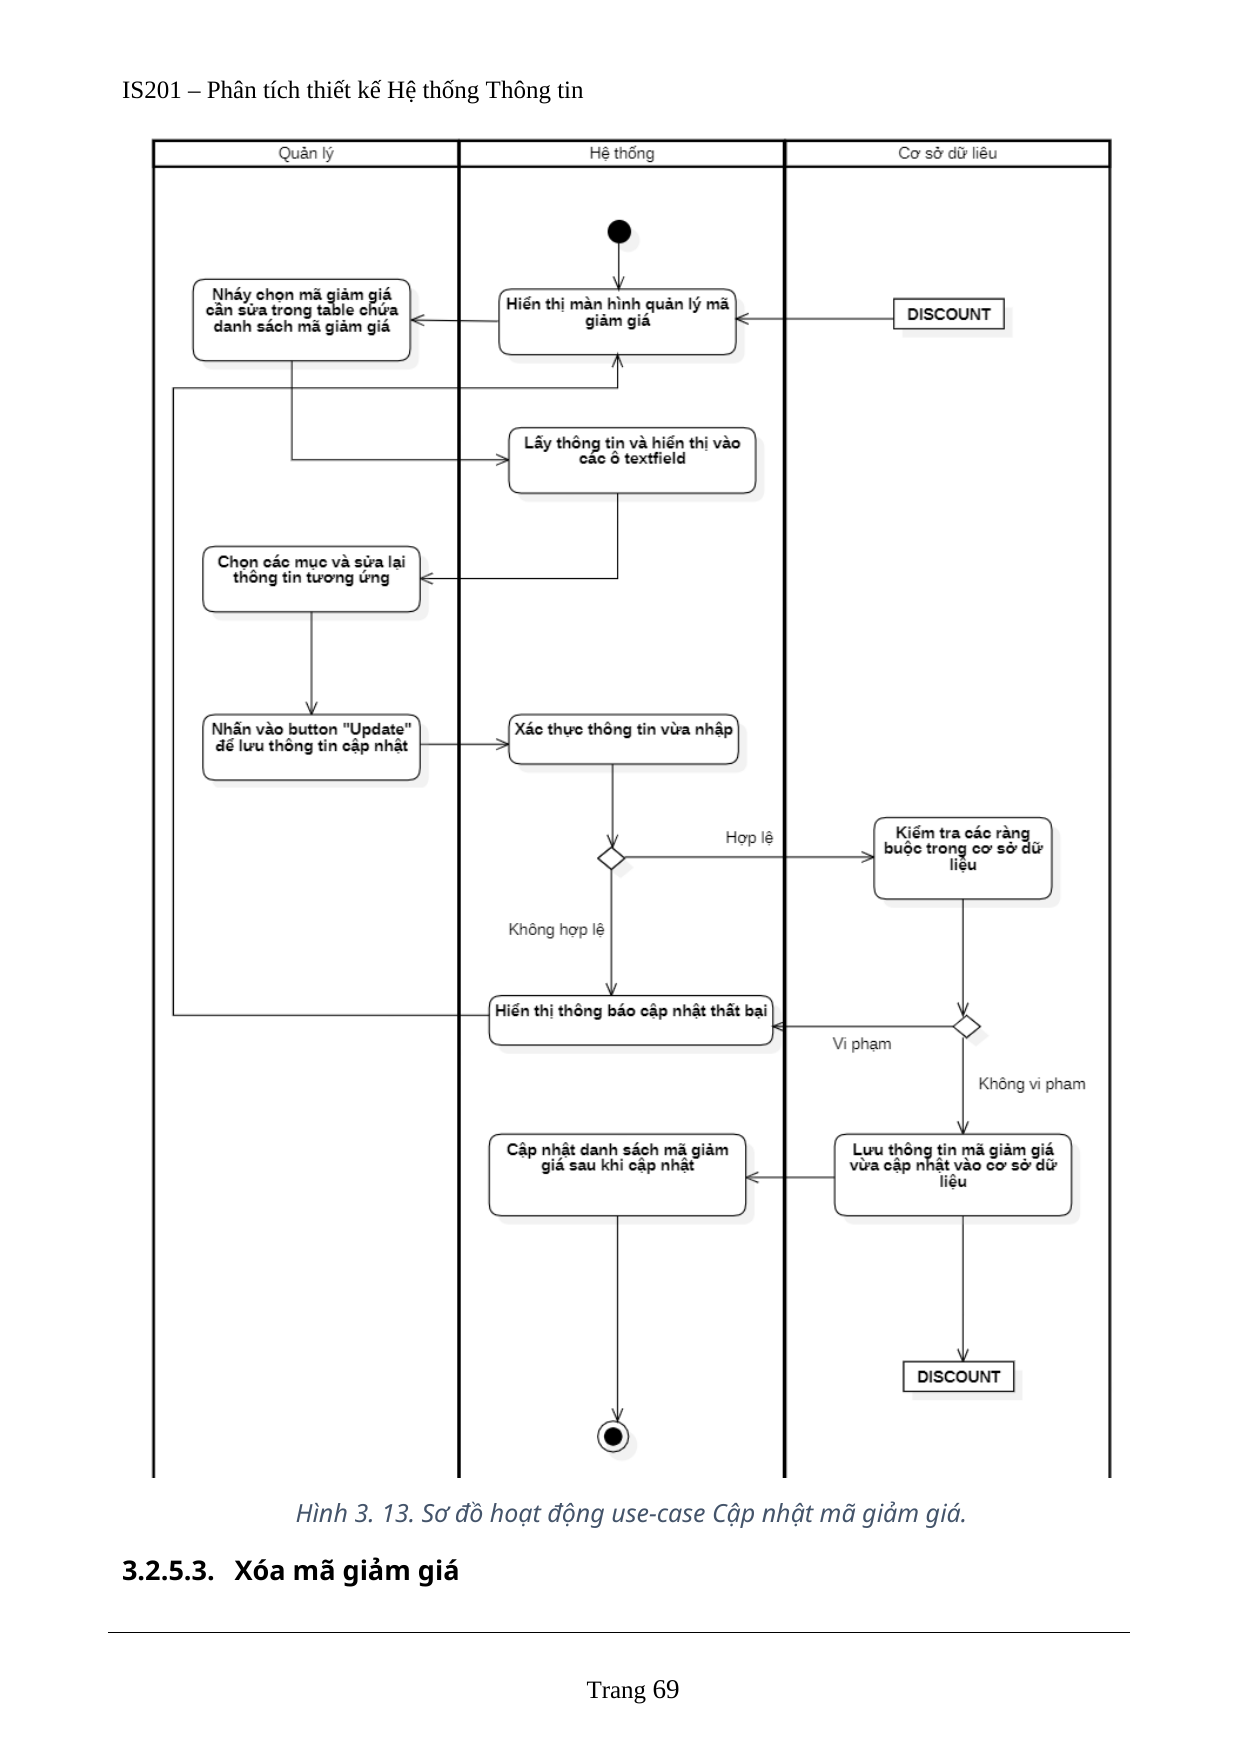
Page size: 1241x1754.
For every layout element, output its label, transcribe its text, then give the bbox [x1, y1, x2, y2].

list Xóa mã giảm giá [122, 1551, 1144, 1588]
picture [133, 121, 1133, 1478]
text Hình 3. 13. Sơ đồ hoạt động use-case Cập nhật mã giảm giá. [122, 1496, 1144, 1530]
